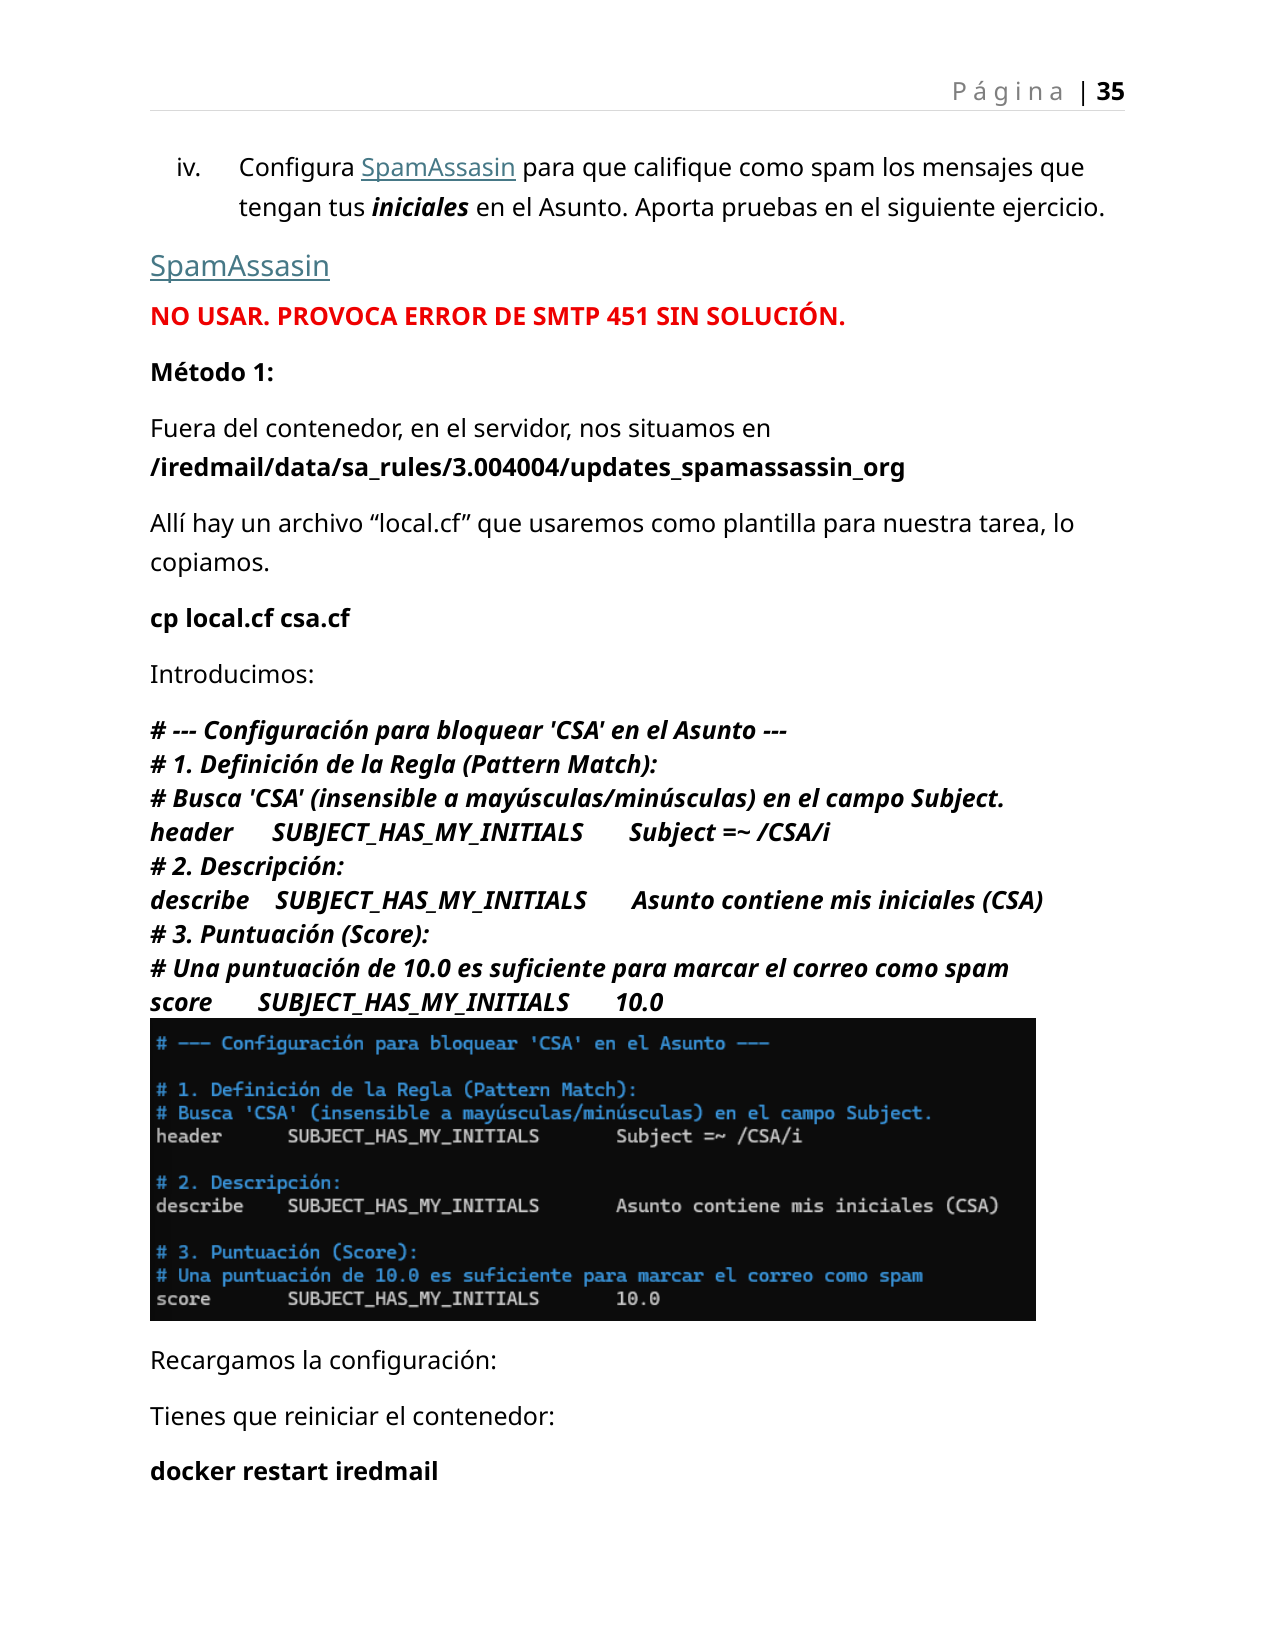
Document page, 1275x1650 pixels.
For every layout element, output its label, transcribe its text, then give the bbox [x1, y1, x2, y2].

text # 3. Puntuación (Score): [150, 917, 1125, 951]
text Introducimos: [150, 656, 1125, 691]
text cp local.cf csa.cf [150, 601, 1125, 635]
picture [150, 1018, 1036, 1321]
subtitle SpamAssasin [150, 245, 1125, 285]
text describe SUBJECT_HAS_MY_INITIALS Asunto contiene mis iniciales (CSA) [150, 883, 1125, 917]
text Fuera del contenedor, en el servidor, nos situamos en /iredmail/data/sa_rules/3.004004/updates_spamassassin_org [150, 411, 1125, 484]
list Configura SpamAssasin para que califique como spam los mensajes que tengan tus iniciales en el Asunto. Aporta pruebas en el siguiente ejercicio. [201, 150, 1125, 223]
text # Busca 'CSA' (insensible a mayúsculas/minúsculas) en el campo Subject. [150, 780, 1125, 814]
text Recargamos la configuración: [150, 1342, 1125, 1376]
text docker restart iredmail [150, 1454, 1125, 1488]
text # 1. Definición de la Regla (Pattern Match): [150, 746, 1125, 780]
text NO USAR. PROVOCA ERROR DE SMTP 451 SIN SOLUCIÓN. [150, 299, 1125, 333]
text # 2. Descripción: [150, 848, 1125, 883]
text # --- Configuración para bloquear 'CSA' en el Asunto --- [150, 712, 1125, 746]
text # Una puntuación de 10.0 es suficiente para marcar el correo como spam [150, 951, 1125, 985]
text Allí hay un archivo “local.cf” que usaremos como plantilla para nuestra tarea, lo copiamos. [150, 506, 1125, 579]
text Método 1: [150, 355, 1125, 389]
text Tienes que reiniciar el contenedor: [150, 1398, 1125, 1432]
text score SUBJECT_HAS_MY_INITIALS 10.0 [150, 985, 1125, 1019]
text header SUBJECT_HAS_MY_INITIALS Subject =~ /CSA/i [150, 814, 1125, 848]
